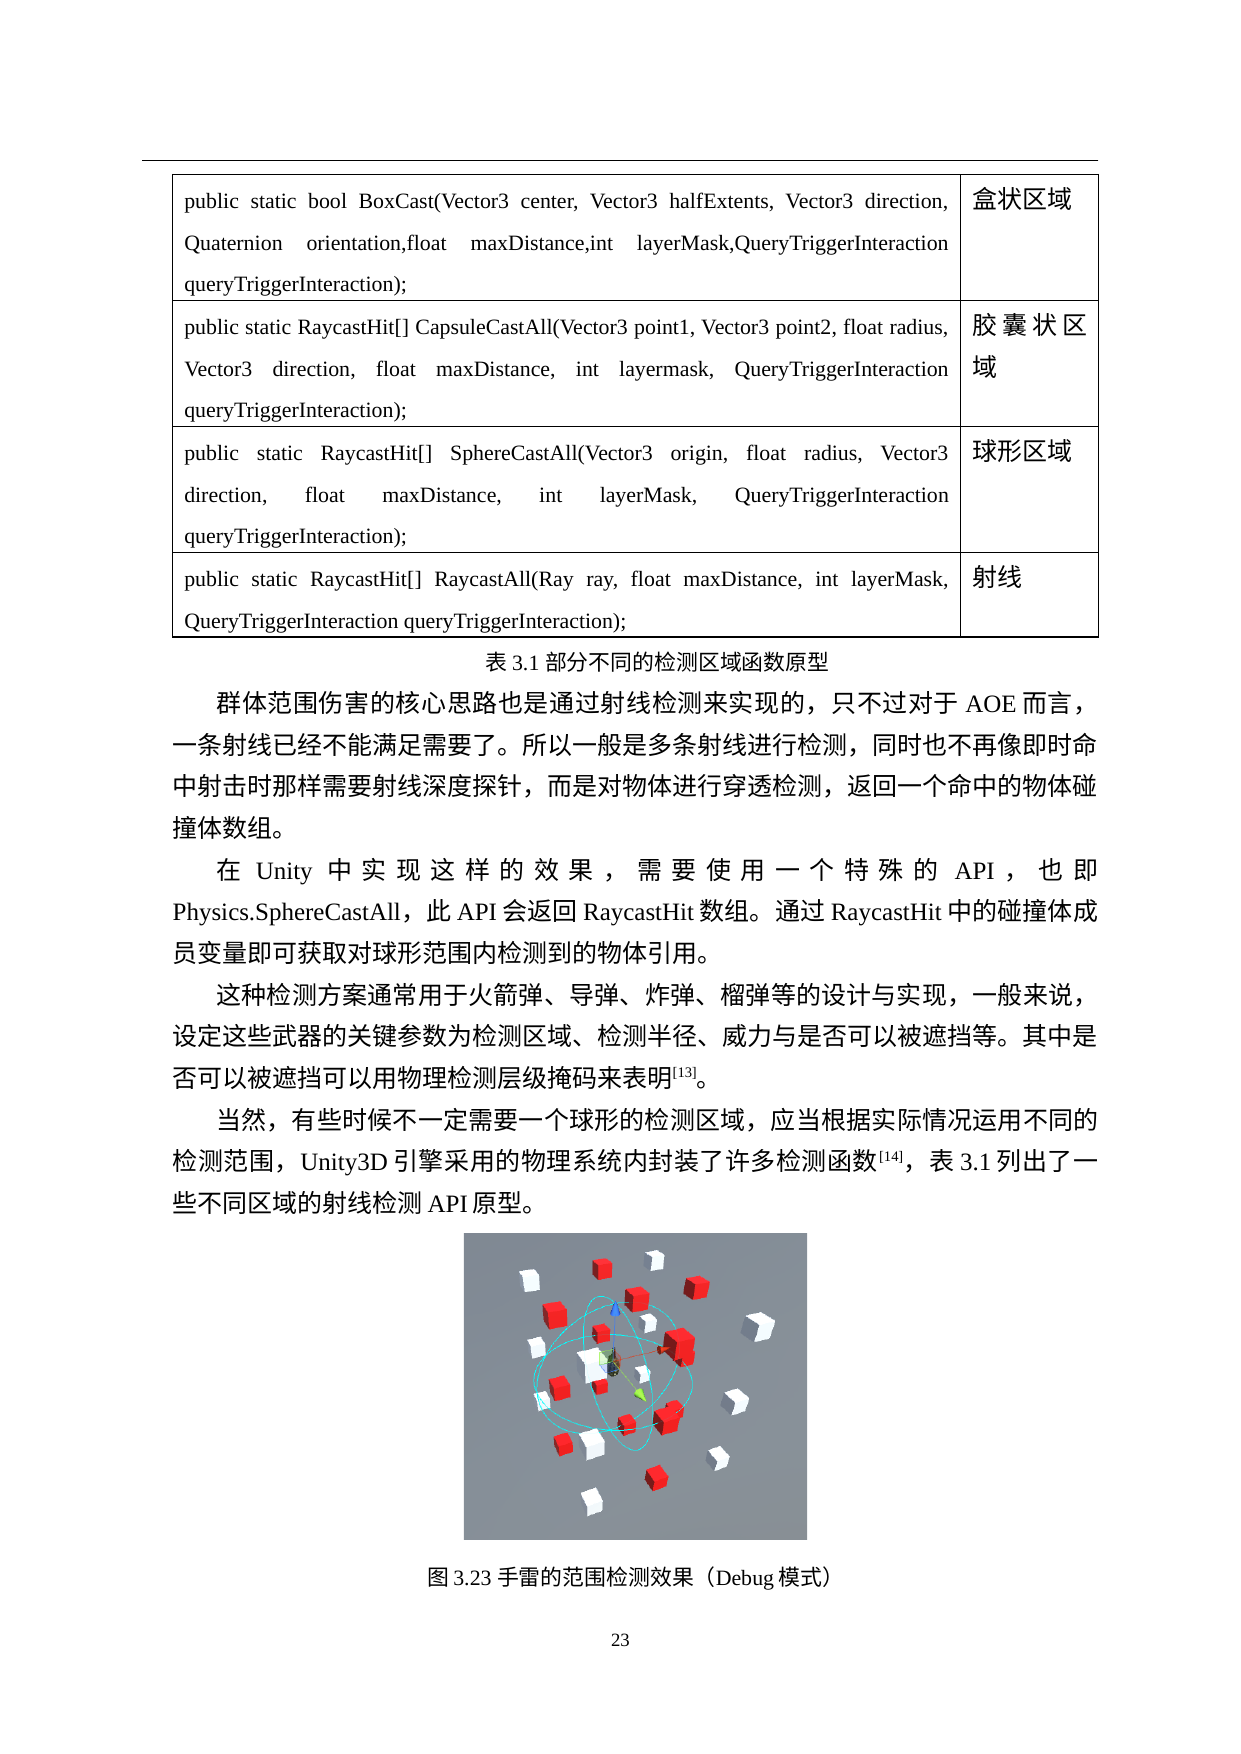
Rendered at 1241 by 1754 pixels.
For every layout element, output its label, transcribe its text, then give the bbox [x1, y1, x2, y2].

text 表3.1 部分不同的检测区域函数原型 [172, 638, 1098, 679]
text 在Unity中实现这样的效果，需要使用一个特殊的API，也即Physics.SphereCastAll，此API会返回RaycastHit数组。通过RaycastHit中的碰撞体成员变量即可获取对球形范围内检测到的物体引用。 [172, 846, 1098, 971]
text 群体范围伤害的核心思路也是通过射线检测来实现的，只不过对于AOE而言，一条射线已经不能满足需要了。所以一般是多条射线进行检测，同时也不再像即时命中射击时那样需要射线深度探针，而是对物体进行穿透检测，返回一个命中的物体碰撞体数组。 [172, 679, 1098, 846]
table_cell public static RaycastHit[] CapsuleCastAll(Vector3 point1, Vector3 point2, float radius, Vector3 direction, float maxDistance, int layermask, QueryTriggerInteraction queryTriggerInteraction); [173, 301, 960, 426]
table_cell 射线 [961, 553, 1098, 636]
text 图3.23 手雷的范围检测效果（Debug模式） [172, 1552, 1098, 1593]
table_cell public static bool BoxCast(Vector3 center, Vector3 halfExtents, Vector3 direction, Quaternion orientation,float maxDistance,int layerMask,QueryTriggerInteraction queryTriggerInteraction); [173, 175, 960, 300]
table_cell 胶囊状区域 [961, 301, 1098, 426]
text 当然，有些时候不一定需要一个球形的检测区域，应当根据实际情况运用不同的检测范围，Unity3D引擎采用的物理系统内封装了许多检测函数[14]，表3.1列出了一些不同区域的射线检测API原型。 [172, 1096, 1098, 1221]
text 这种检测方案通常用于火箭弹、导弹、炸弹、榴弹等的设计与实现，一般来说，设定这些武器的关键参数为检测区域、检测半径、威力与是否可以被遮挡等。其中是否可以被遮挡可以用物理检测层级掩码来表明[13]。 [172, 971, 1098, 1096]
table_cell 球形区域 [961, 427, 1098, 552]
table_cell 盒状区域 [961, 175, 1098, 300]
picture [463, 1233, 808, 1540]
table_cell public static RaycastHit[] RaycastAll(Ray ray, float maxDistance, int layerMask, QueryTriggerInteraction queryTriggerInteraction); [173, 553, 960, 636]
table_cell public static RaycastHit[] SphereCastAll(Vector3 origin, float radius, Vector3 direction, float maxDistance, int layerMask, QueryTriggerInteraction queryTriggerInteraction); [173, 427, 960, 552]
